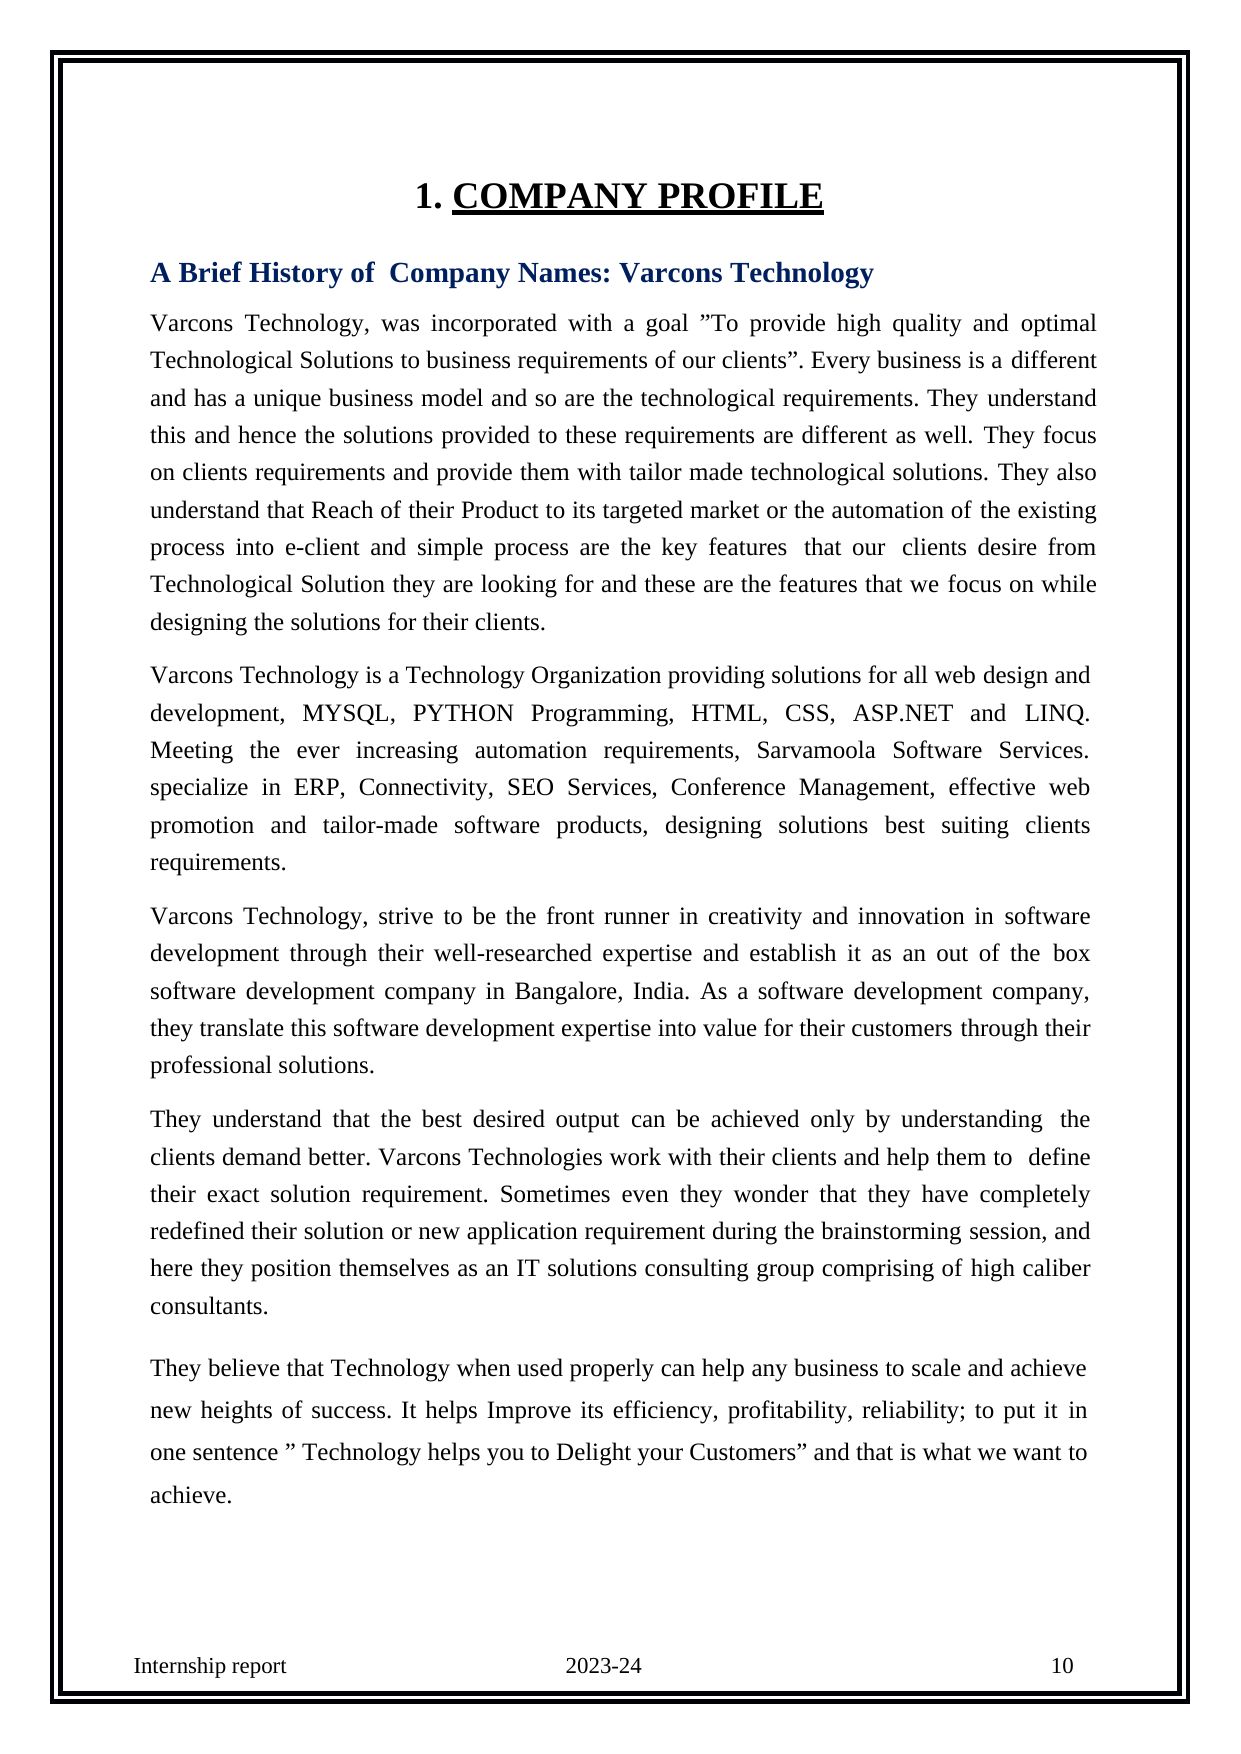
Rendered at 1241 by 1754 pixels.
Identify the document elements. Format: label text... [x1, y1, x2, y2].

subtitle COMPANY PROFILE [414, 173, 1113, 216]
text They believe that Technology when used properly can help any business to scale and achieve new heights of success. It helps Improve its efficiency, profitability, reliability; to put it in one sentence ” Technology helps you to Delight your Customers” and that is what we want to achieve. [150, 1353, 1088, 1508]
text Varcons Technology, strive to be the front runner in creativity and innovation in software development through their well-researched expertise and establish it as an out of the box software development company in Bangalore, India. As a software development company, they translate this software development expertise into value for their customers through their professional solutions. [150, 901, 1090, 1079]
text They understand that the best desired output can be achieved only by understanding the clients demand better. Varcons Technologies work with their clients and help them to define their exact solution requirement. Sometimes even they wonder that they have completely redefined their solution or new application requirement during the brainstorming session, and here they position themselves as an IT solutions consulting group comprising of high caliber consultants. [150, 1104, 1091, 1319]
text Varcons Technology, was incorporated with a goal ”To provide high quality and optimal Technological Solutions to business requirements of our clients”. Every business is a different and has a unique business model and so are the technological requirements. They understand this and hence the solutions provided to these requirements are different as well. They focus on clients requirements and provide them with tailor made technological solutions. They also understand that Reach of their Product to its targeted market or the automation of the existing process into e-client and simple process are the key features that our clients desire from Technological Solution they are looking for and these are the features that we focus on while designing the solutions for their clients. [150, 308, 1097, 635]
text Varcons Technology is a Technology Organization providing solutions for all web design and development, MYSQL, PYTHON Programming, HTML, CSS, ASP.NET and LINQ. Meeting the ever increasing automation requirements, Sarvamoola Software Services. specialize in ERP, Connectivity, SEO Services, Conference Management, effective web promotion and tailor-made software products, designing solutions best suiting clients requirements. [150, 661, 1091, 876]
subtitle A Brief History of Company Names: Varcons Technology [150, 256, 1113, 289]
